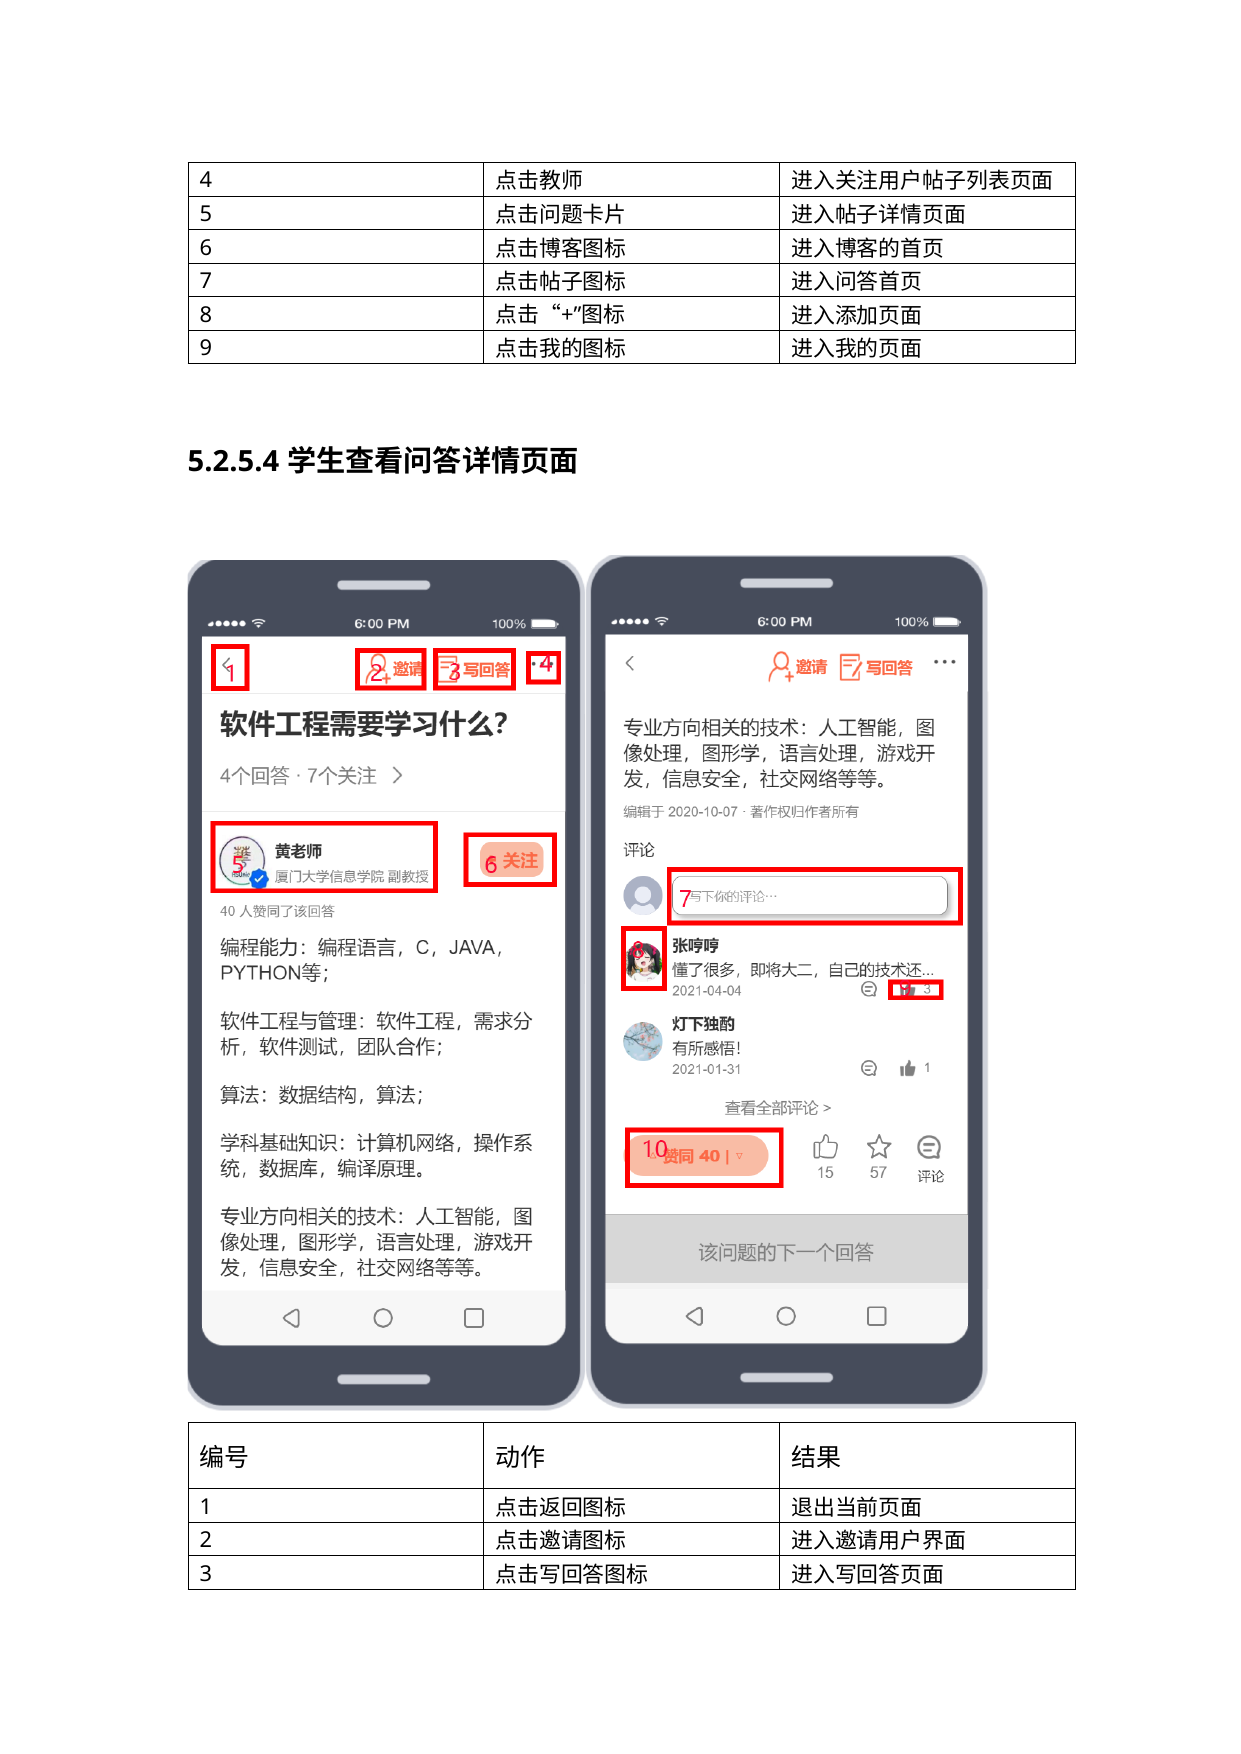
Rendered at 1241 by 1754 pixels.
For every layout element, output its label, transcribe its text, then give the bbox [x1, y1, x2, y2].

table_header 编号 [189, 1423, 483, 1488]
table_cell 点击教师 [484, 163, 779, 196]
table_cell 3 [189, 1556, 483, 1589]
table_cell 6 [189, 230, 483, 263]
table_header 结果 [780, 1423, 1075, 1488]
table_cell 5 [189, 197, 483, 229]
table_cell 1 [189, 1489, 483, 1522]
table_header 动作 [484, 1423, 779, 1488]
picture [187, 555, 992, 1412]
table_cell 点击帖子图标 [484, 264, 779, 296]
table_cell 2 [189, 1523, 483, 1555]
table_cell 进入问答首页 [780, 264, 1075, 296]
table_cell 4 [189, 163, 483, 196]
table_cell 点击博客图标 [484, 230, 779, 263]
table_cell 进入博客的首页 [780, 230, 1075, 263]
table_cell 点击邀请图标 [484, 1523, 779, 1555]
table_cell 退出当前页面 [780, 1489, 1075, 1522]
table_cell 进入添加页面 [780, 297, 1075, 330]
subtitle 5.2.5.4 学生查看问答详情页面 [187, 426, 1053, 491]
table_cell 点击“+”图标 [484, 297, 779, 330]
table_cell 进入邀请用户界面 [780, 1523, 1075, 1555]
table_cell 进入关注用户帖子列表页面 [780, 163, 1075, 196]
table_cell 进入写回答页面 [780, 1556, 1075, 1589]
table_cell 9 [189, 331, 483, 363]
table_cell 点击返回图标 [484, 1489, 779, 1522]
table_cell 进入帖子详情页面 [780, 197, 1075, 229]
table_cell 点击我的图标 [484, 331, 779, 363]
table_cell 进入我的页面 [780, 331, 1075, 363]
table_cell 7 [189, 264, 483, 296]
table_cell 点击写回答图标 [484, 1556, 779, 1589]
table_cell 8 [189, 297, 483, 330]
table_cell 点击问题卡片 [484, 197, 779, 229]
